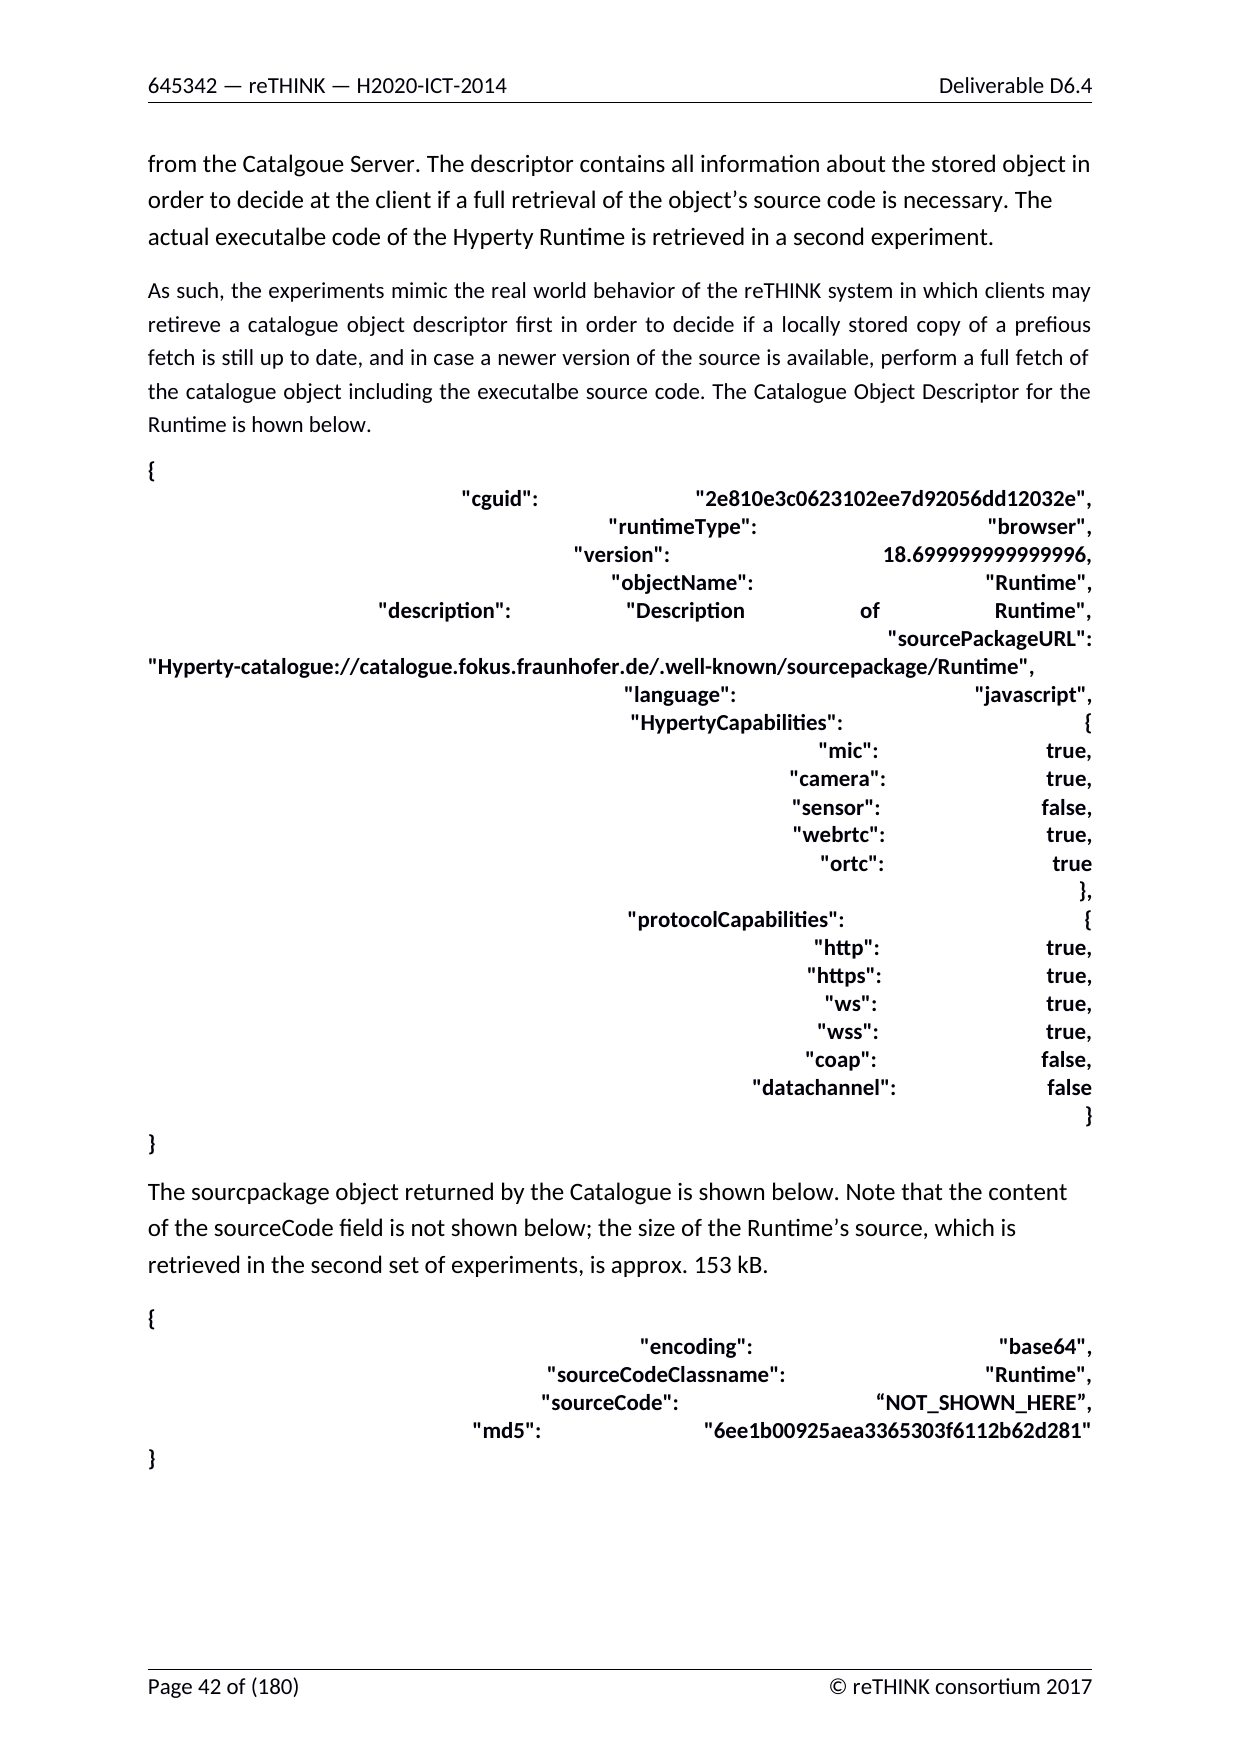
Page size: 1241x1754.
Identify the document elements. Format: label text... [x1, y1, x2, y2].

text { "encoding": "base64", "sourceCodeClassname": "Runtime", "sourceCode": “NOT_SHOWN_HERE”, "md5": "6ee1b00925aea3365303f6112b62d281" } [148, 1304, 1092, 1472]
text As such, the experiments mimic the real world behavior of the reTHINK system in which clients may retireve a catalogue object descriptor first in order to decide if a locally stored copy of a prefious fetch is still up to date, and in case a newer version of the source is available, perform a full fetch of the catalogue object including the executalbe source code. The Catalogue Object Descriptor for the Runtime is hown below. [148, 276, 1092, 438]
text { "cguid": "2e810e3c0623102ee7d92056dd12032e", "runtimeType": "browser", "version": 18.699999999999996, "objectName": "Runtime", "description": "Description of Runtime", "sourcePackageURL": "Hyperty-catalogue://catalogue.fokus.fraunhofer.de/.well-known/sourcepackage/Runtime", "language": "javascript", "HypertyCapabilities": { "mic": true, "camera": true, "sensor": false, "webrtc": true, "ortc": true }, "protocolCapabilities": { "http": true, "https": true, "ws": true, "wss": true, "coap": false, "datachannel": false } } [148, 456, 1092, 1157]
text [148, 148, 1092, 251]
text The sourcpackage object returned by the Catalogue is shown below. Note that the content of the sourceCode field is not shown below; the size of the Runtime’s source, which is retrieved in the second set of experiments, is approx. 153 kB. [148, 1176, 1092, 1279]
